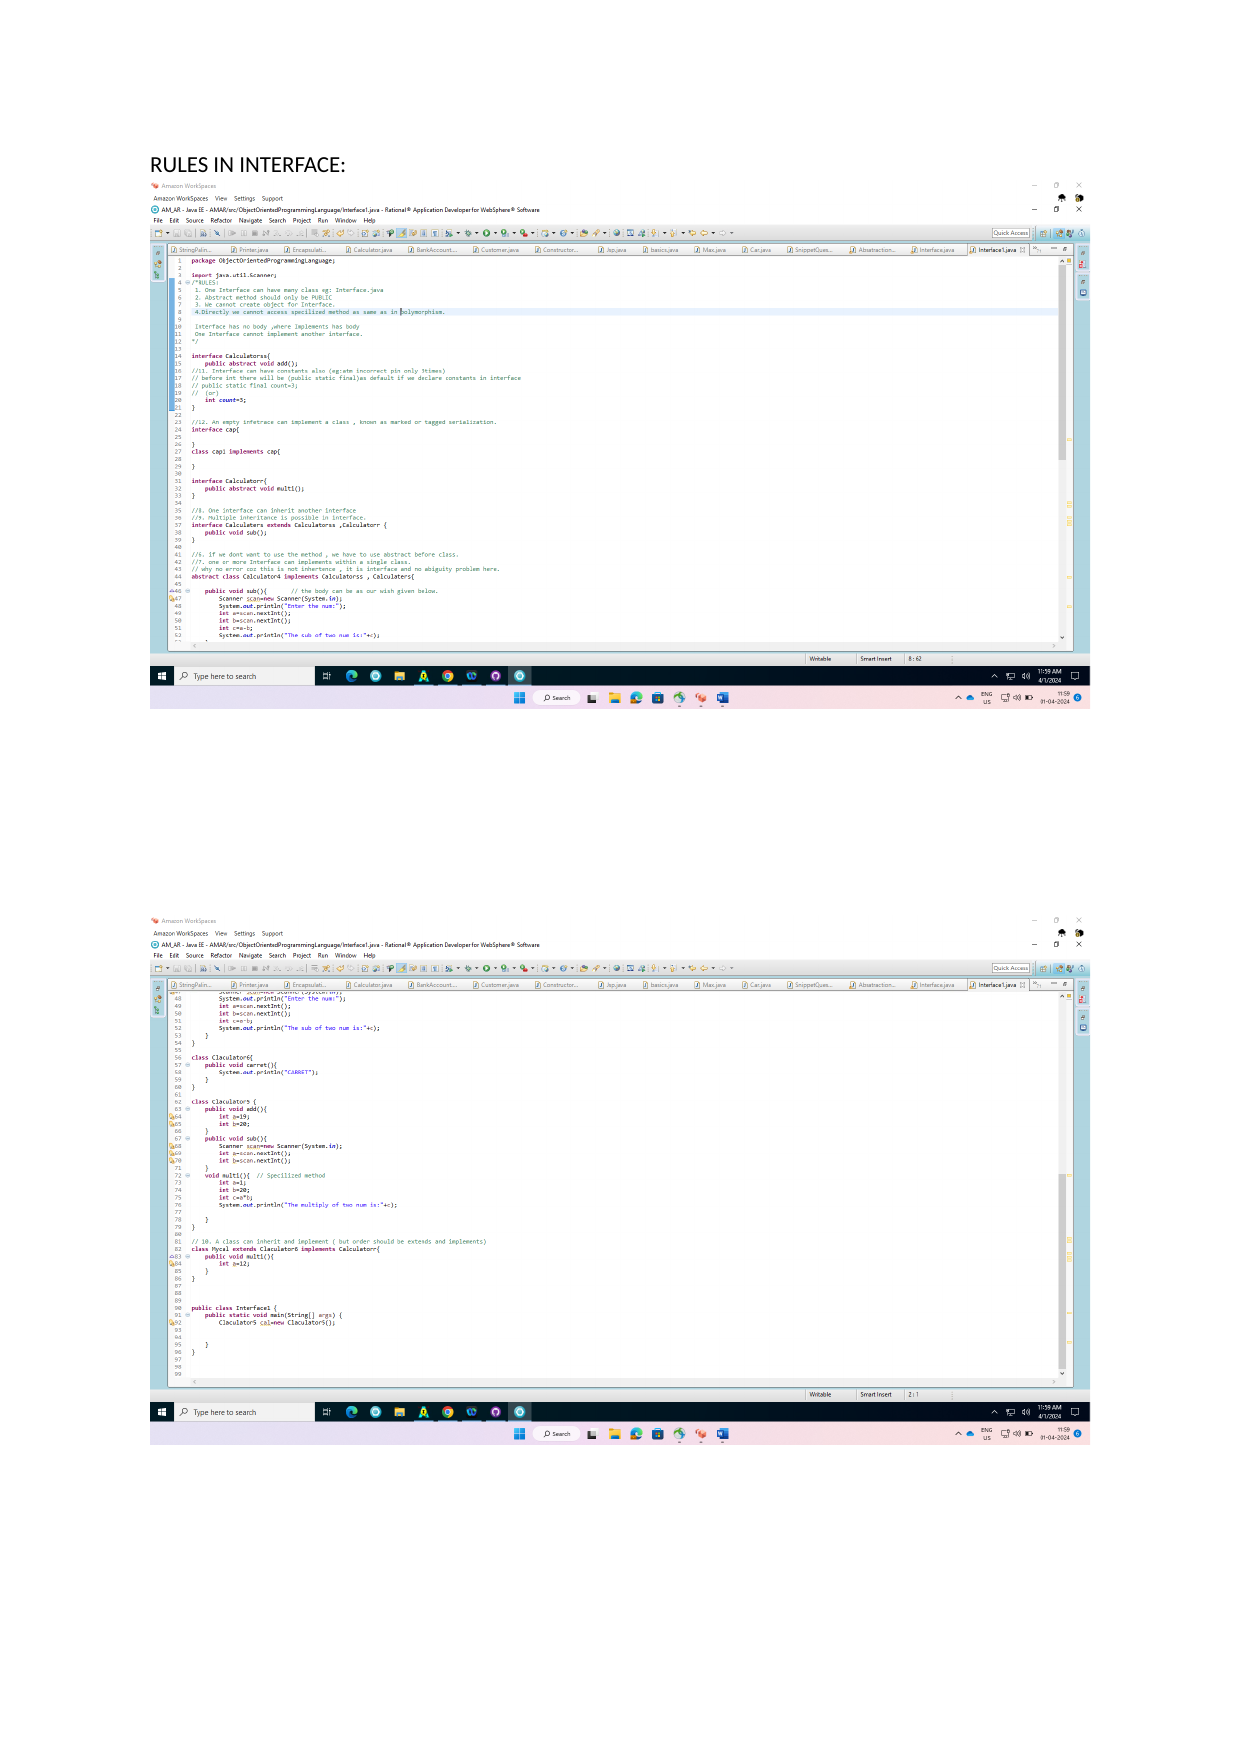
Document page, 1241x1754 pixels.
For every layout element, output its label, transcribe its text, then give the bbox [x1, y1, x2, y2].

text RULES IN INTERFACE: [150, 150, 1090, 180]
picture [150, 180, 1091, 709]
picture [150, 915, 1091, 1445]
